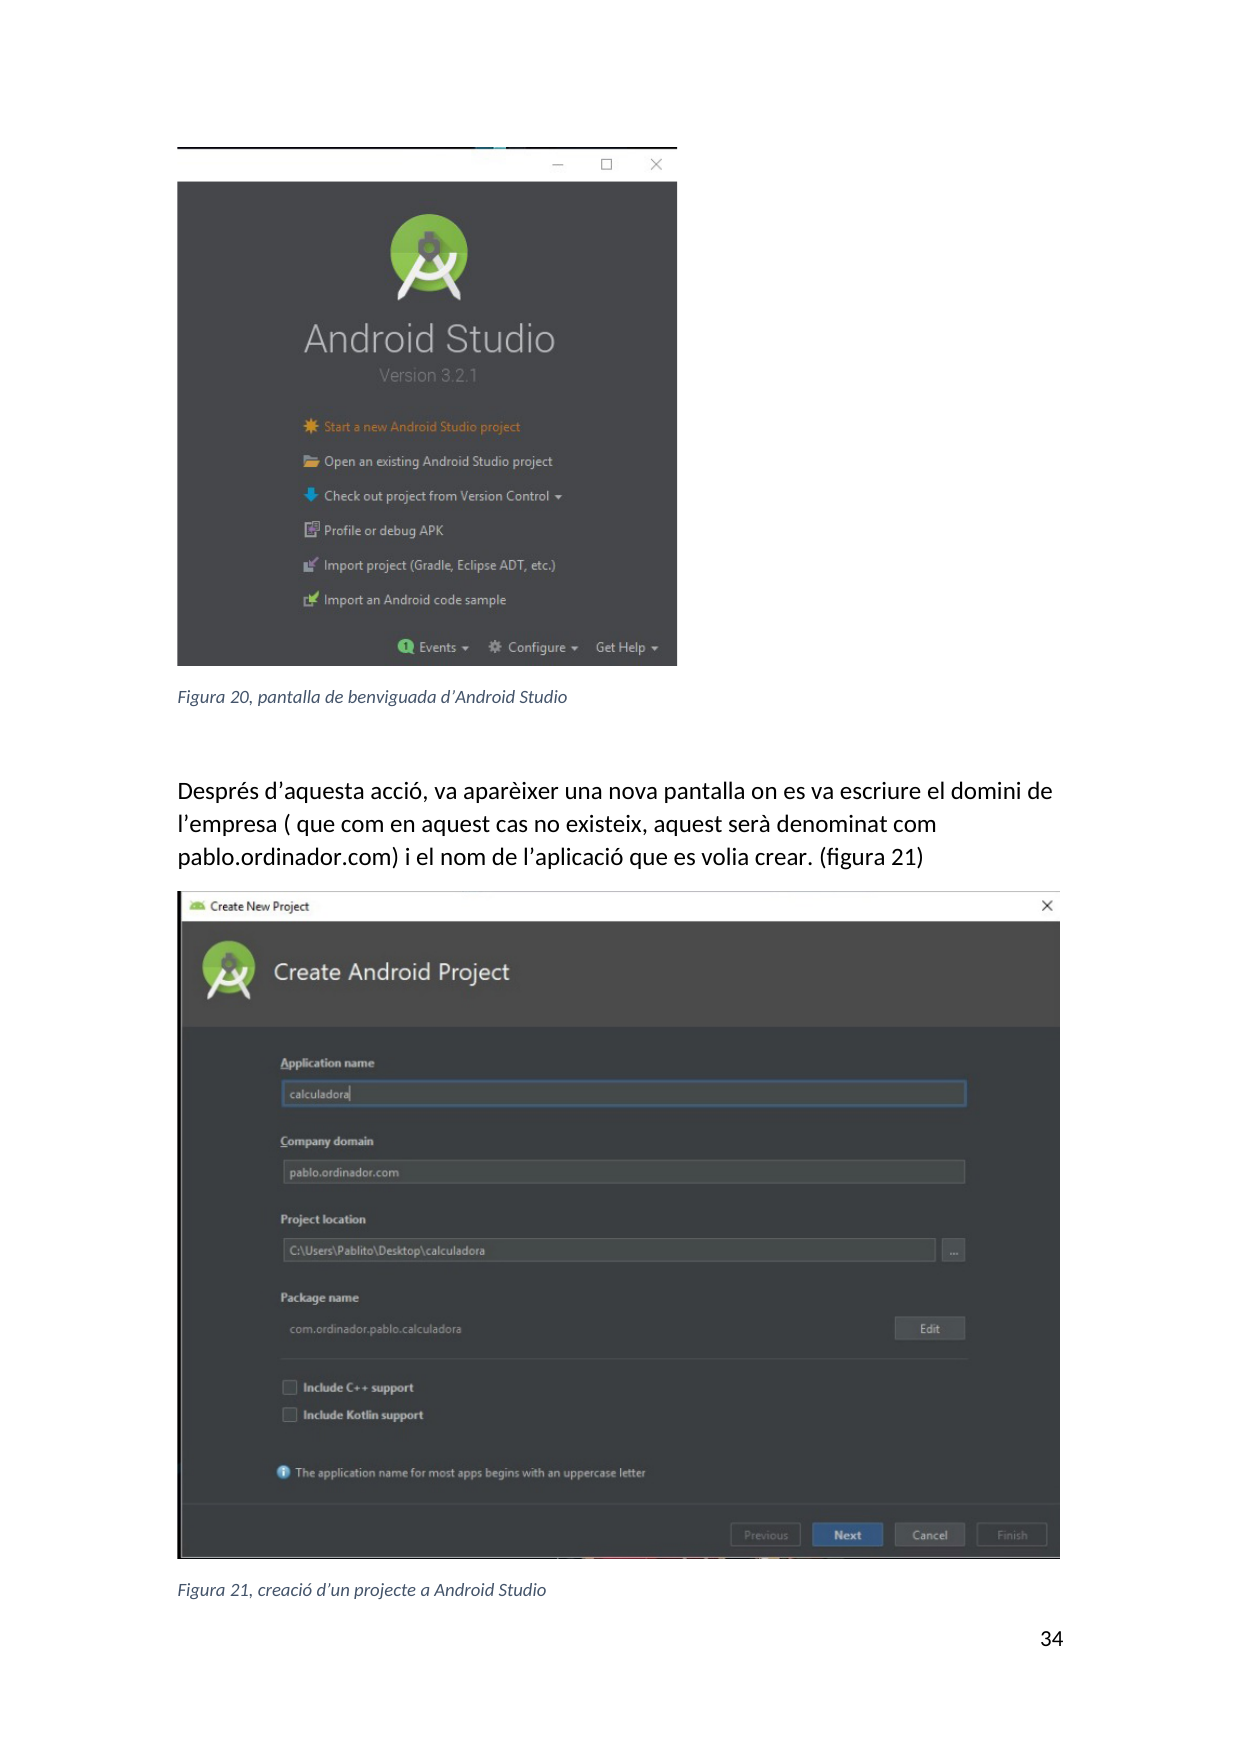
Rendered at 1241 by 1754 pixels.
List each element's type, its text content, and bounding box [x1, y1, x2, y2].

picture [177, 891, 1060, 1559]
text Figura 20, pantalla de benviguada d’Android Studio [177, 685, 1063, 708]
text Després d’aquesta acció, va aparèixer una nova pantalla on es va escriure el domini de l’empresa ( que com en aquest cas no existeix, aquest serà denominat com pablo.ordinador.com) i el nom de l’aplicació que es volia crear. (figura 21) [177, 776, 1063, 872]
picture [177, 147, 678, 666]
text Figura 21, creació d’un projecte a Android Studio [177, 1578, 1063, 1601]
